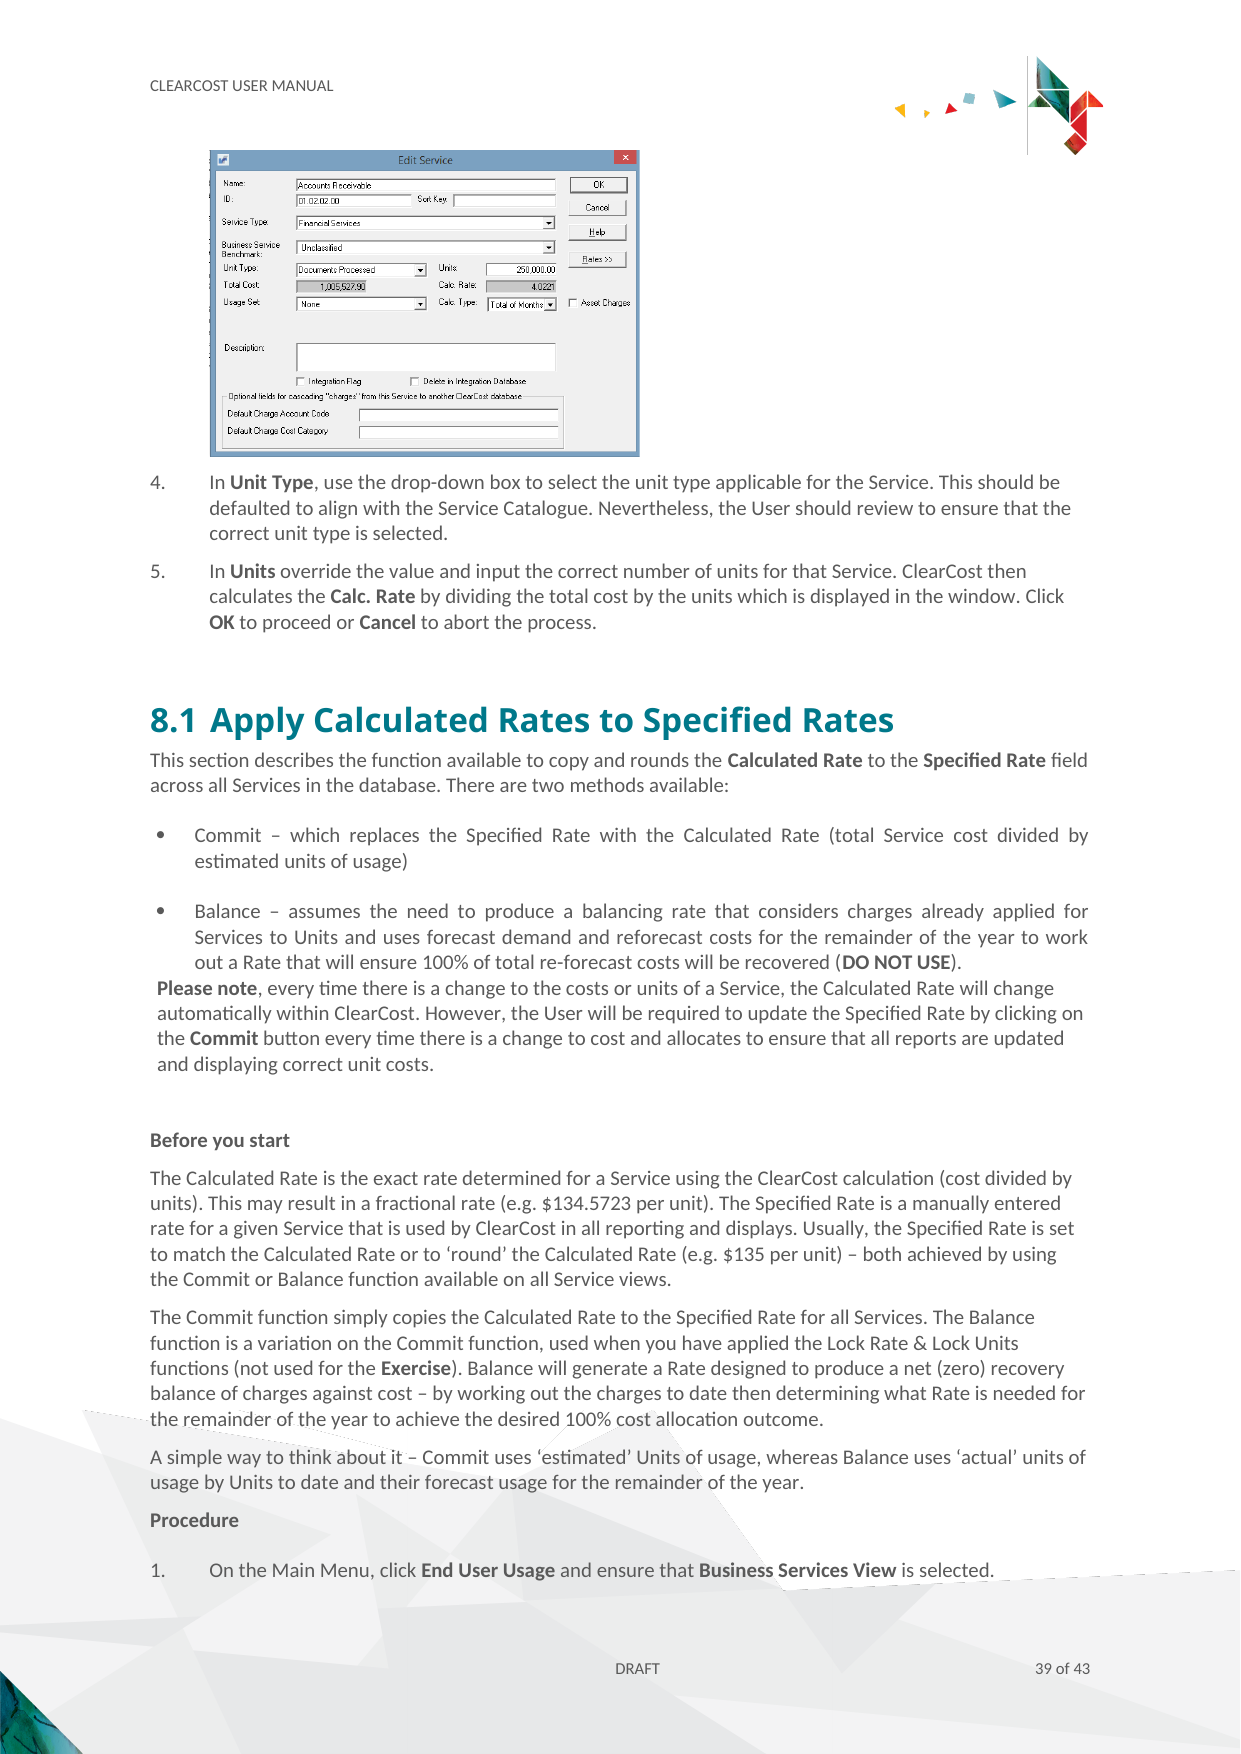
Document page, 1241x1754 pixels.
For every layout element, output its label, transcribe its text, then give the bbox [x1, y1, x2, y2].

text Procedure [150, 1507, 1090, 1533]
text A simple way to think about it – Commit uses ‘estimated’ Units of usage, whereas Balance uses ‘actual’ units of usage by Units to date and their forecast usage for the remainder of the year. [150, 1444, 1090, 1495]
text Before you start [150, 1127, 1090, 1152]
text The Commit function simply copies the Calculated Rate to the Specified Rate for all Services. The Balance function is a variation on the Commit function, used when you have applied the Lock Rate & Lock Units functions (not used for the Exercise). Balance will generate a Rate designed to produce a net (zero) recovery balance of charges against cost – by working out the charges to date then determining what Rate is needed for the remainder of the year to achieve the desired 100% cost allocation outcome. [150, 1304, 1090, 1431]
text This section describes the function available to copy and rounds the Calculated Rate to the Specified Rate field across all Services in the database. There are two methods available: [150, 747, 1090, 798]
list Commit – which replaces the Specified Rate with the Calculated Rate (total Service cost divided by estimated units of usage) [157, 823, 1090, 873]
text Please note, every time there is a change to the costs or units of a Service, the Calculated Rate will change automatically within ClearCost. However, the User will be required to update the Specified Rate by clicking on the Commit button every time there is a change to cost and allocates to ensure that all reports are updated and displaying correct unit costs. [157, 975, 1090, 1076]
list 1. On the Main Menu, click End User Usage and ensure that Business Services View is selected. [150, 1558, 1090, 1583]
text The Calculated Rate is the exact rate determined for a Service using the ClearCost calculation (cost divided by units). This may result in a fractional rate (e.g. $134.5723 per unit). The Specified Rate is a manually entered rate for a given Service that is used by ClearCost in all reporting and displays. Usually, the Specified Rate is set to match the Calculated Rate or to ‘round’ the Calculated Rate (e.g. $135 per unit) – both achieved by using the Commit or Balance function available on all Service views. [150, 1165, 1090, 1292]
picture [894, 56, 1104, 155]
picture [0, 1410, 1241, 1754]
picture [209, 150, 640, 457]
list Balance – assumes the need to produce a balancing rate that considers charges already applied for Services to Units and uses forecast demand and reforecast costs for the remainder of the year to work out a Rate that will ensure 100% of total re-forecast costs will be recovered (DO NOT USE). [157, 898, 1090, 975]
text 4. In Unit Type, use the drop-down box to select the unit type applicable for the Service. This should be defaulted to align with the Service Catalogue. Nevertheless, the User should review to ensure that the correct unit type is selected. [150, 469, 1090, 546]
text 5. In Units override the value and input the correct number of units for that Service. ClearCost then calculates the Calc. Rate by dividing the total cost by the units which is displayed in the window. Click OK to proceed or Cancel to abort the process. [150, 558, 1090, 634]
subtitle Apply Calculated Rates to Specified Rates [150, 697, 1090, 743]
